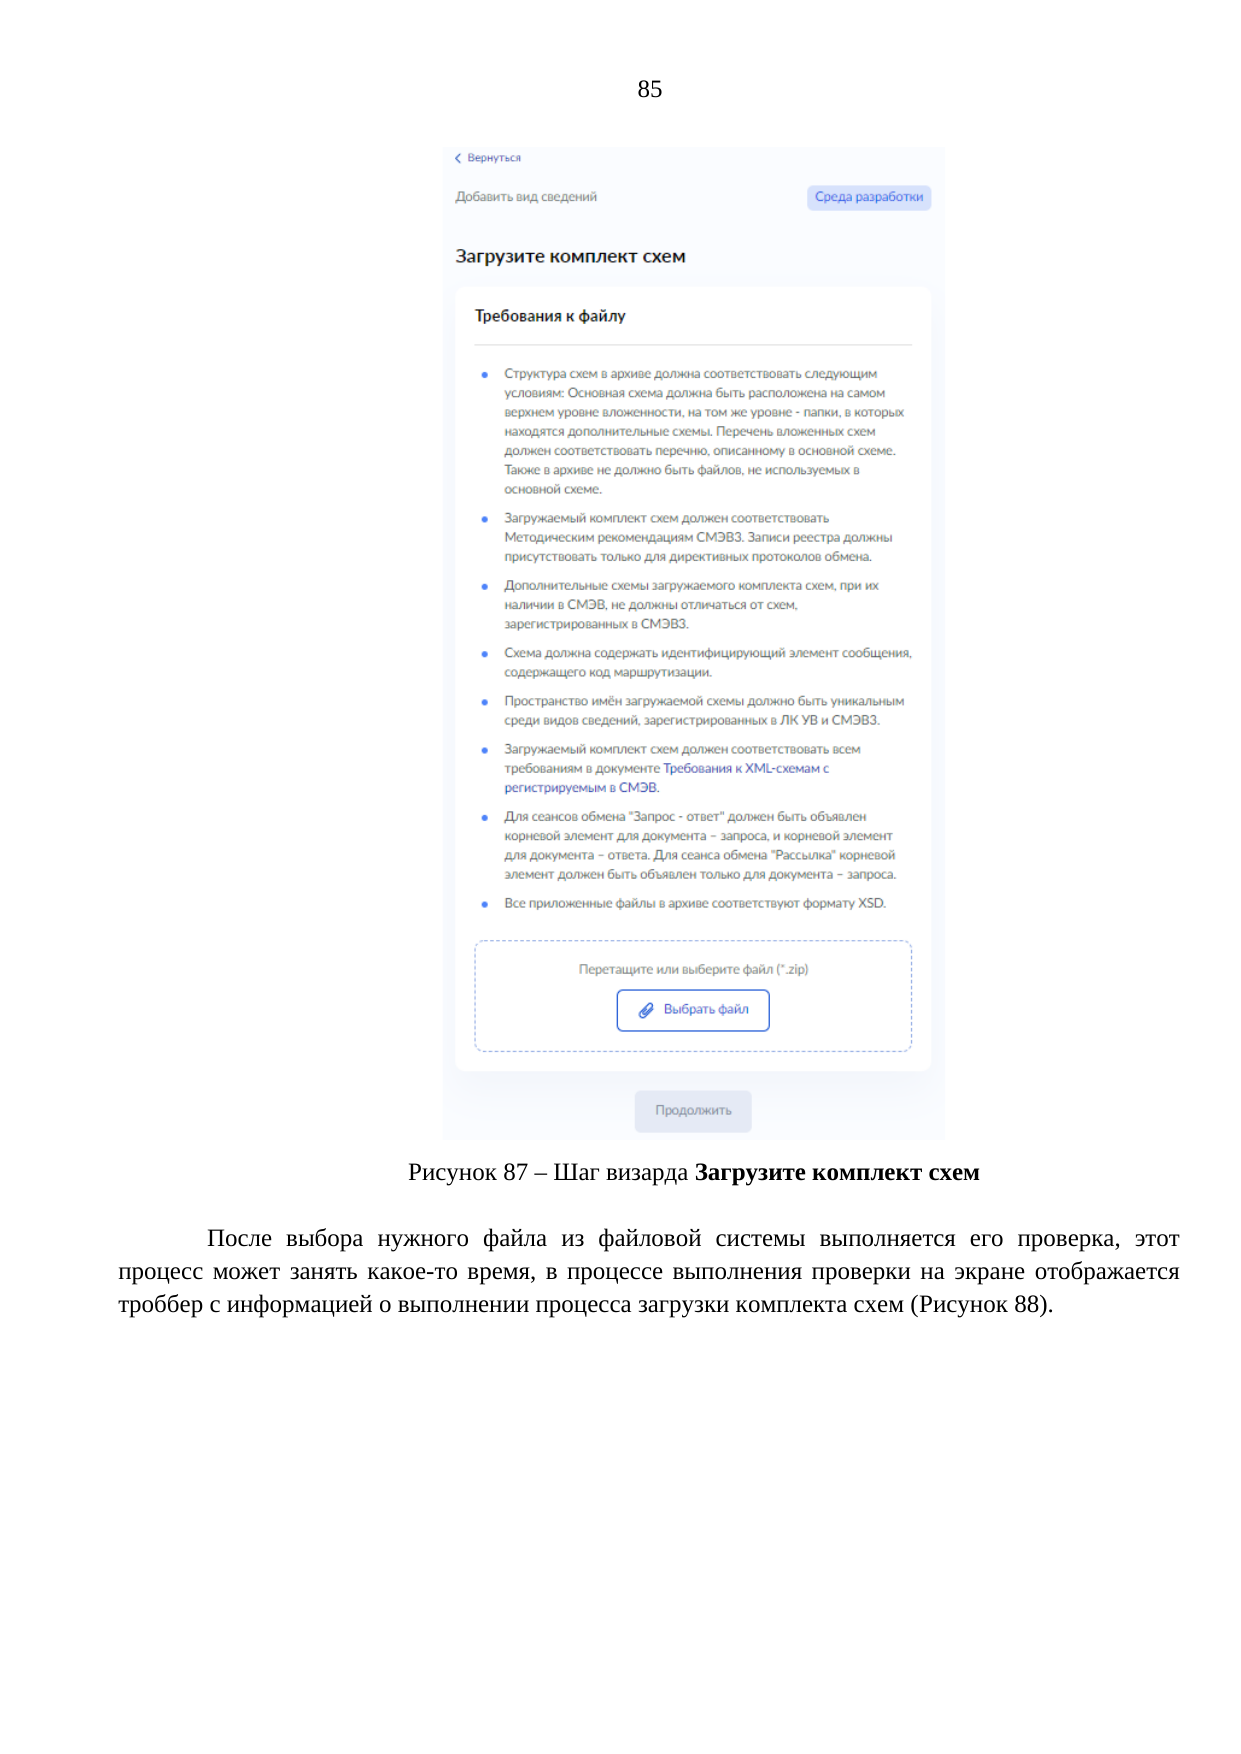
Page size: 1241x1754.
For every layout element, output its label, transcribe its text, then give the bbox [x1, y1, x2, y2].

text Рисунок 87 – Шаг визарда Загрузите комплект схем [118, 1157, 1181, 1185]
picture [442, 147, 946, 1140]
text После выбора нужного файла из файловой системы выполняется его проверка, этот процесс может занять какое-то время, в процессе выполнения проверки на экране отображается троббер с информацией о выполнении процесса загрузки комплекта схем (Рисунок 88). [118, 1223, 1181, 1317]
